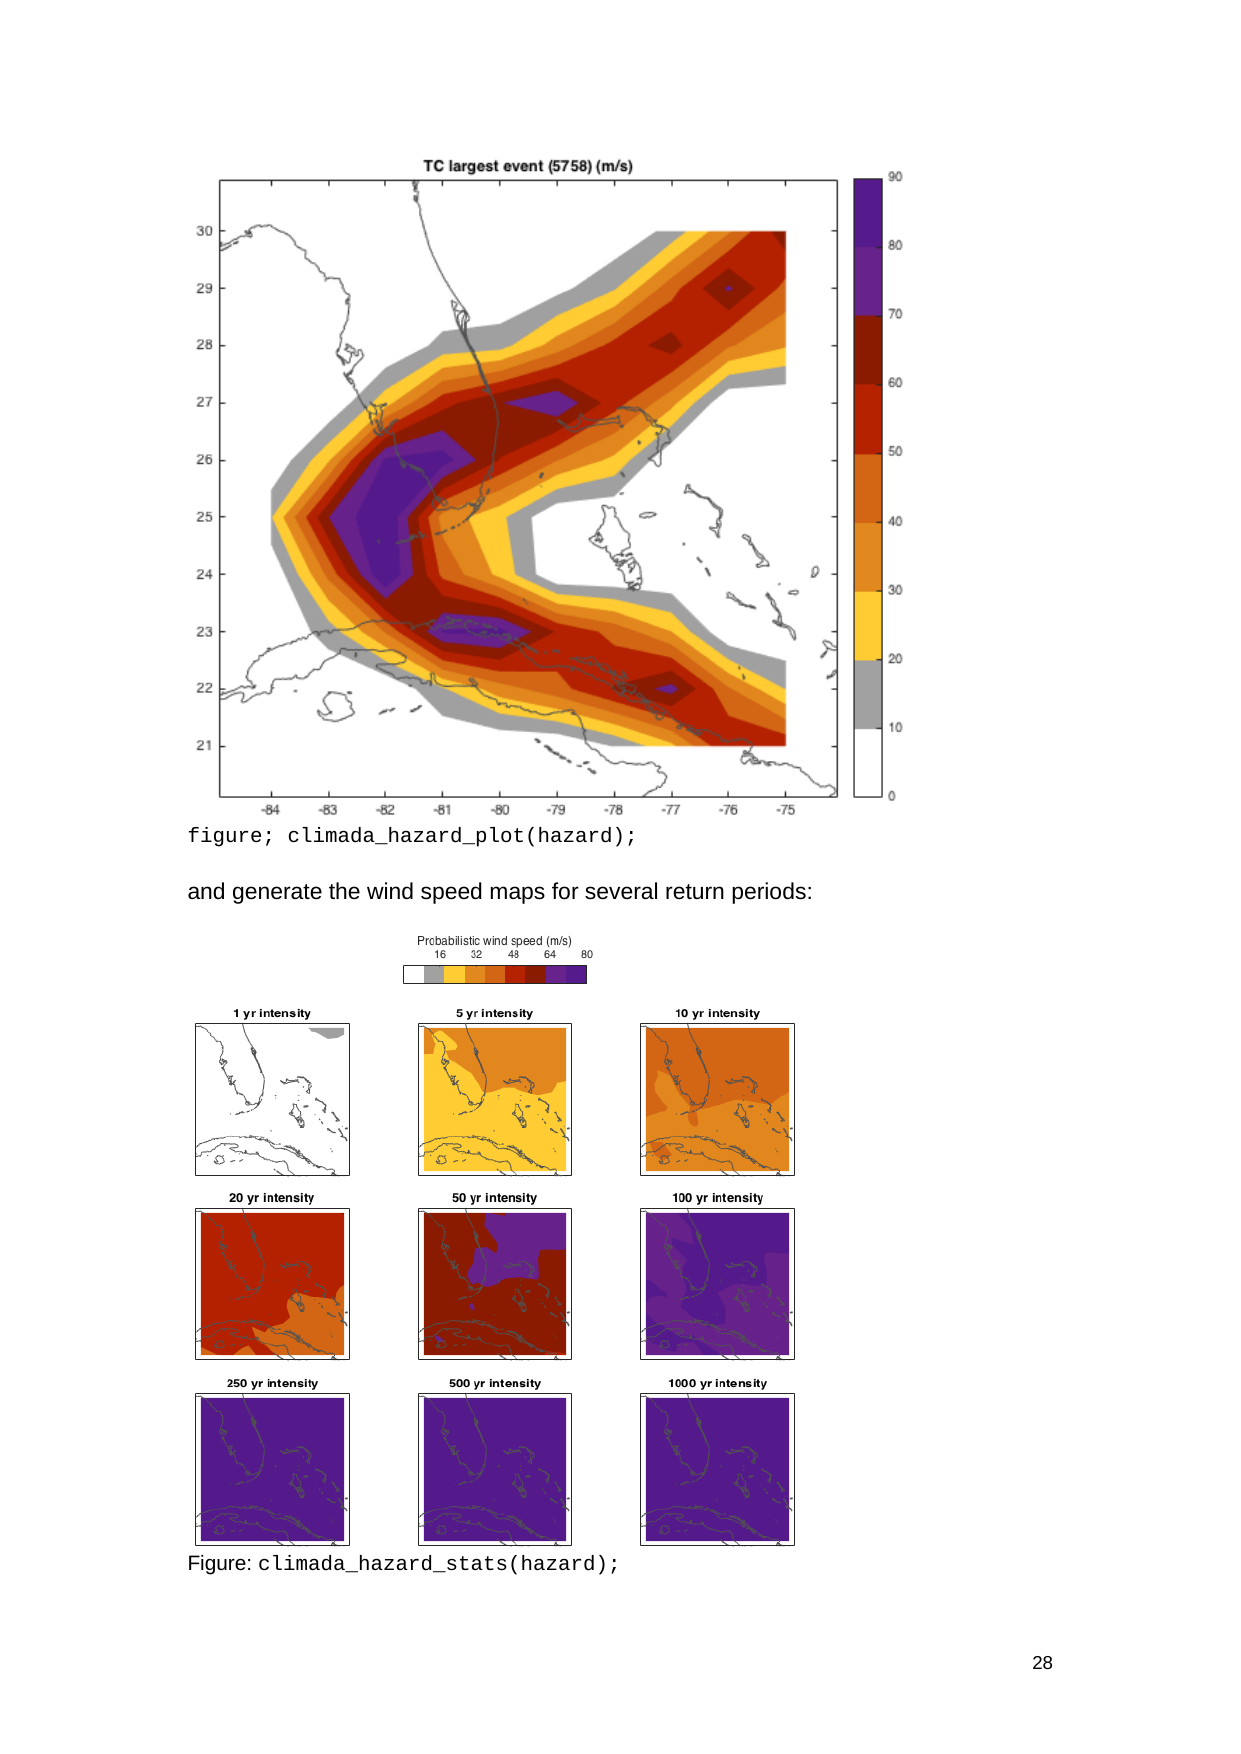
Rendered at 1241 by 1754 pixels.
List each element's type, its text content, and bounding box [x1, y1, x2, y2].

picture [187, 150, 918, 826]
text and generate the wind speed maps for several return periods: [187, 878, 1053, 904]
text Figure: climada_hazard_stats(hazard); [187, 1551, 1053, 1577]
picture [187, 930, 803, 1551]
text figure; climada_hazard_plot(hazard); [187, 825, 1053, 849]
